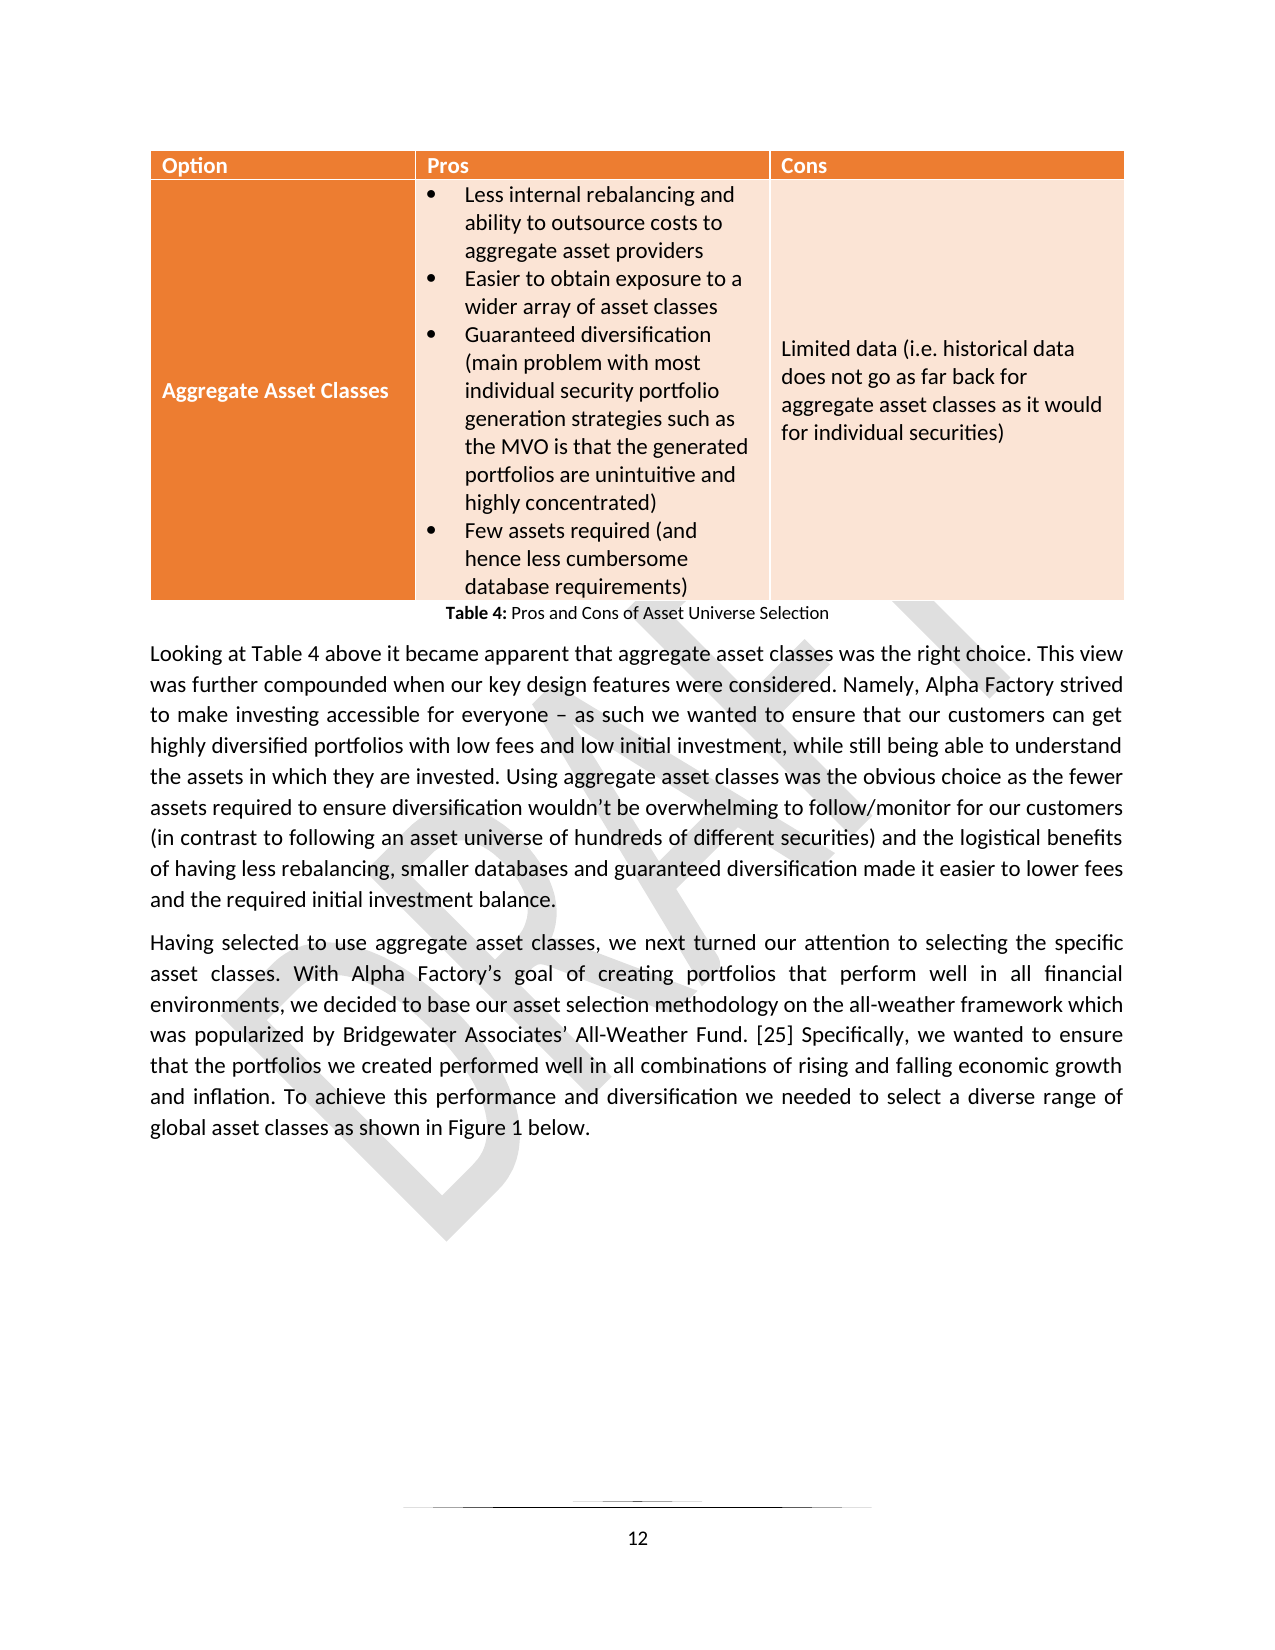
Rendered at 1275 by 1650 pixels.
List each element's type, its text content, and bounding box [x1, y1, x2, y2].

text Having selected to use aggregate asset classes, we next turned our attention to selecting the specific asset classes. With Alpha Factory’s goal of creating portfolios that perform well in all financial environments, we decided to base our asset selection methodology on the all-weather framework which was popularized by Bridgewater Associates’ All-Weather Fund. [25] Specifically, we wanted to ensure that the portfolios we created performed well in all combinations of rising and falling economic growth and inflation. To achieve this performance and diversification we needed to select a diverse range of global asset classes as shown in Figure 1 below. [150, 928, 1125, 1141]
table_cell Aggregate Asset Classes [151, 180, 415, 600]
text Table 4: Pros and Cons of Asset Universe Selection [150, 601, 1125, 624]
table_cell Less internal rebalancing and ability to outsource costs to aggregate asset providers Easier to obtain exposure to a wider array of asset classes Guaranteed diversification (main problem with most individual security portfolio generation strategies such as the MVO is that the generated portfolios are unintuitive and highly concentrated) Few assets required (and hence less cumbersome database requirements) [416, 180, 769, 600]
table_header Cons [771, 151, 1124, 179]
table_header Pros [416, 151, 769, 179]
table_cell Limited data (i.e. historical data does not go as far back for aggregate asset classes as it would for individual securities) [771, 180, 1124, 600]
text Looking at Table 4 above it became apparent that aggregate asset classes was the right choice. This view was further compounded when our key design features were considered. Namely, Alpha Factory strived to make investing accessible for everyone – as such we wanted to ensure that our customers can get highly diversified portfolios with low fees and low initial investment, while still being able to understand the assets in which they are invested. Using aggregate asset classes was the obvious choice as the fewer assets required to ensure diversification wouldn’t be overwhelming to follow/monitor for our customers (in contrast to following an asset universe of hundreds of different securities) and the logistical benefits of having less rebalancing, smaller databases and guaranteed diversification made it easier to lower fees and the required initial investment balance. [150, 639, 1125, 913]
table_header Option [151, 151, 415, 179]
